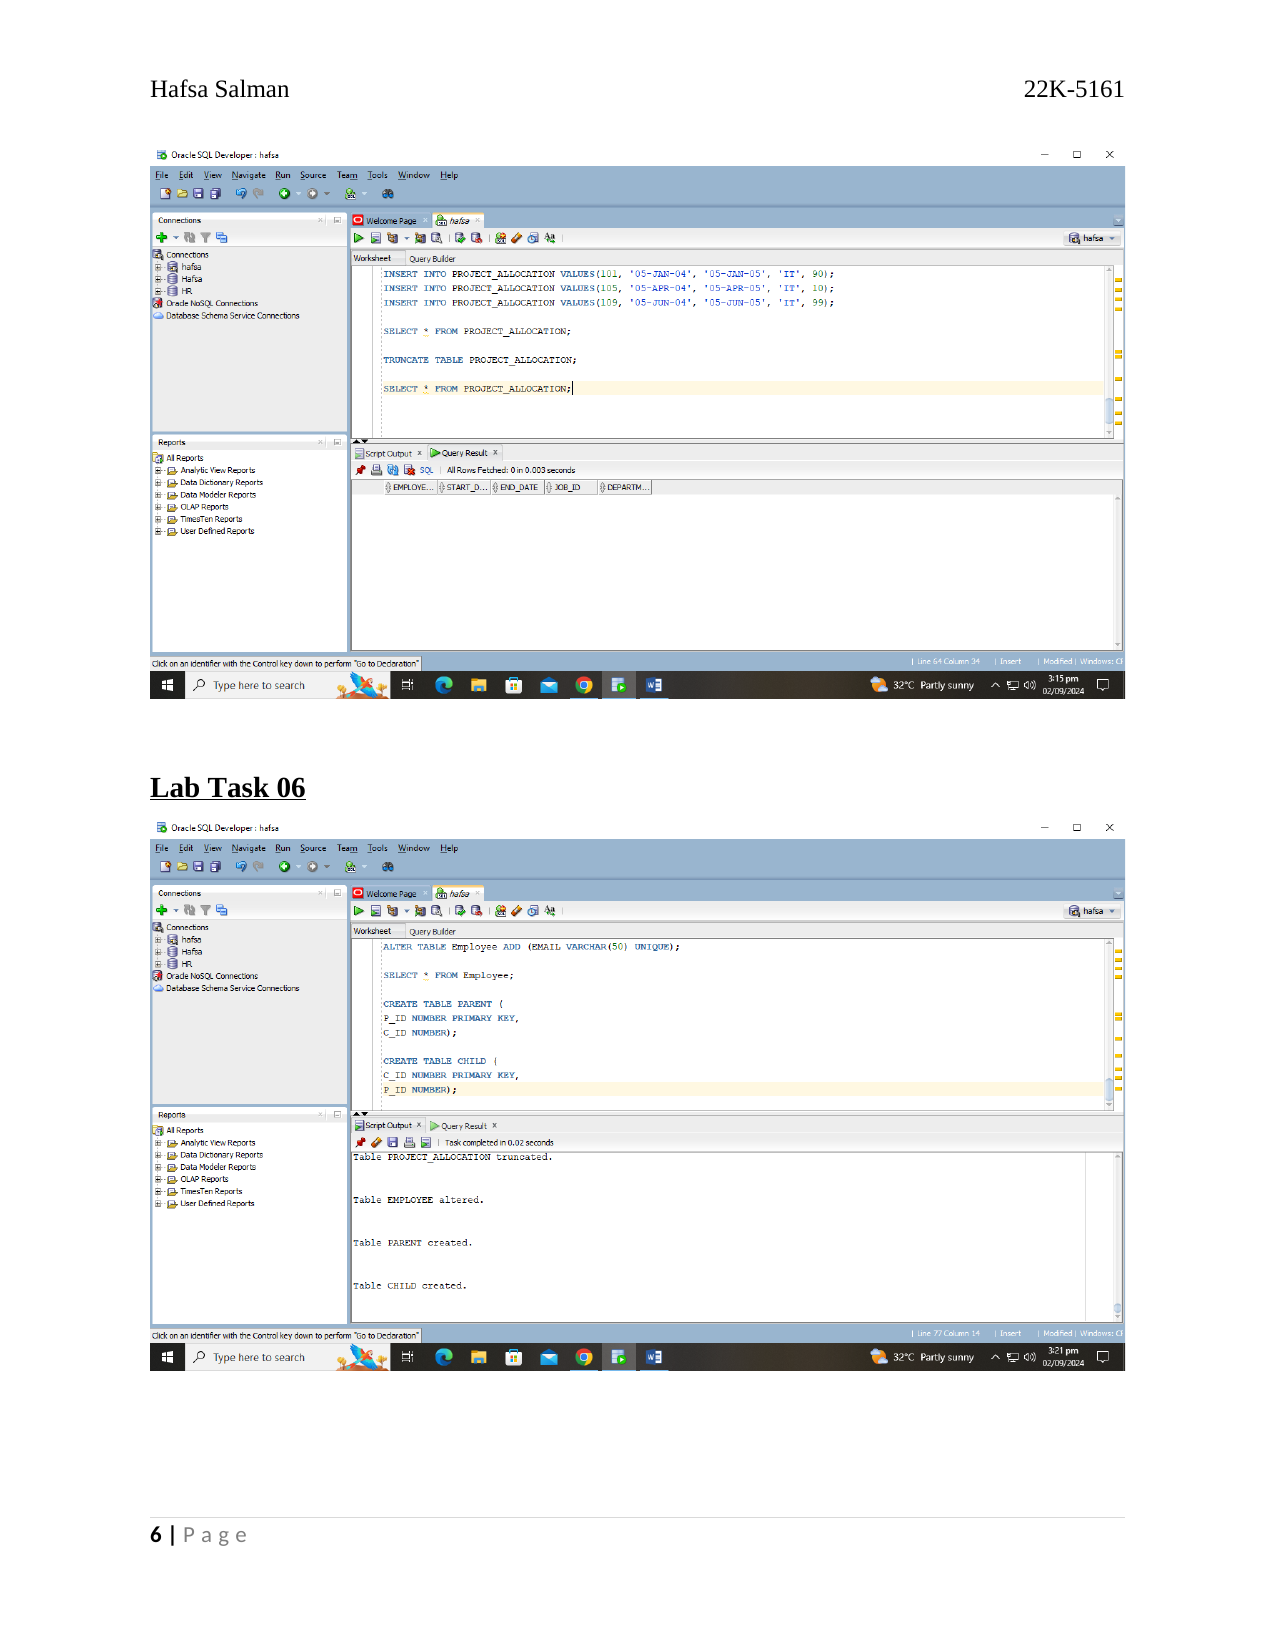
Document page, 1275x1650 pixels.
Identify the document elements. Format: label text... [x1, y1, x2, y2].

picture [150, 150, 1125, 699]
text Lab Task 06 [150, 770, 1125, 803]
picture [150, 822, 1125, 1371]
